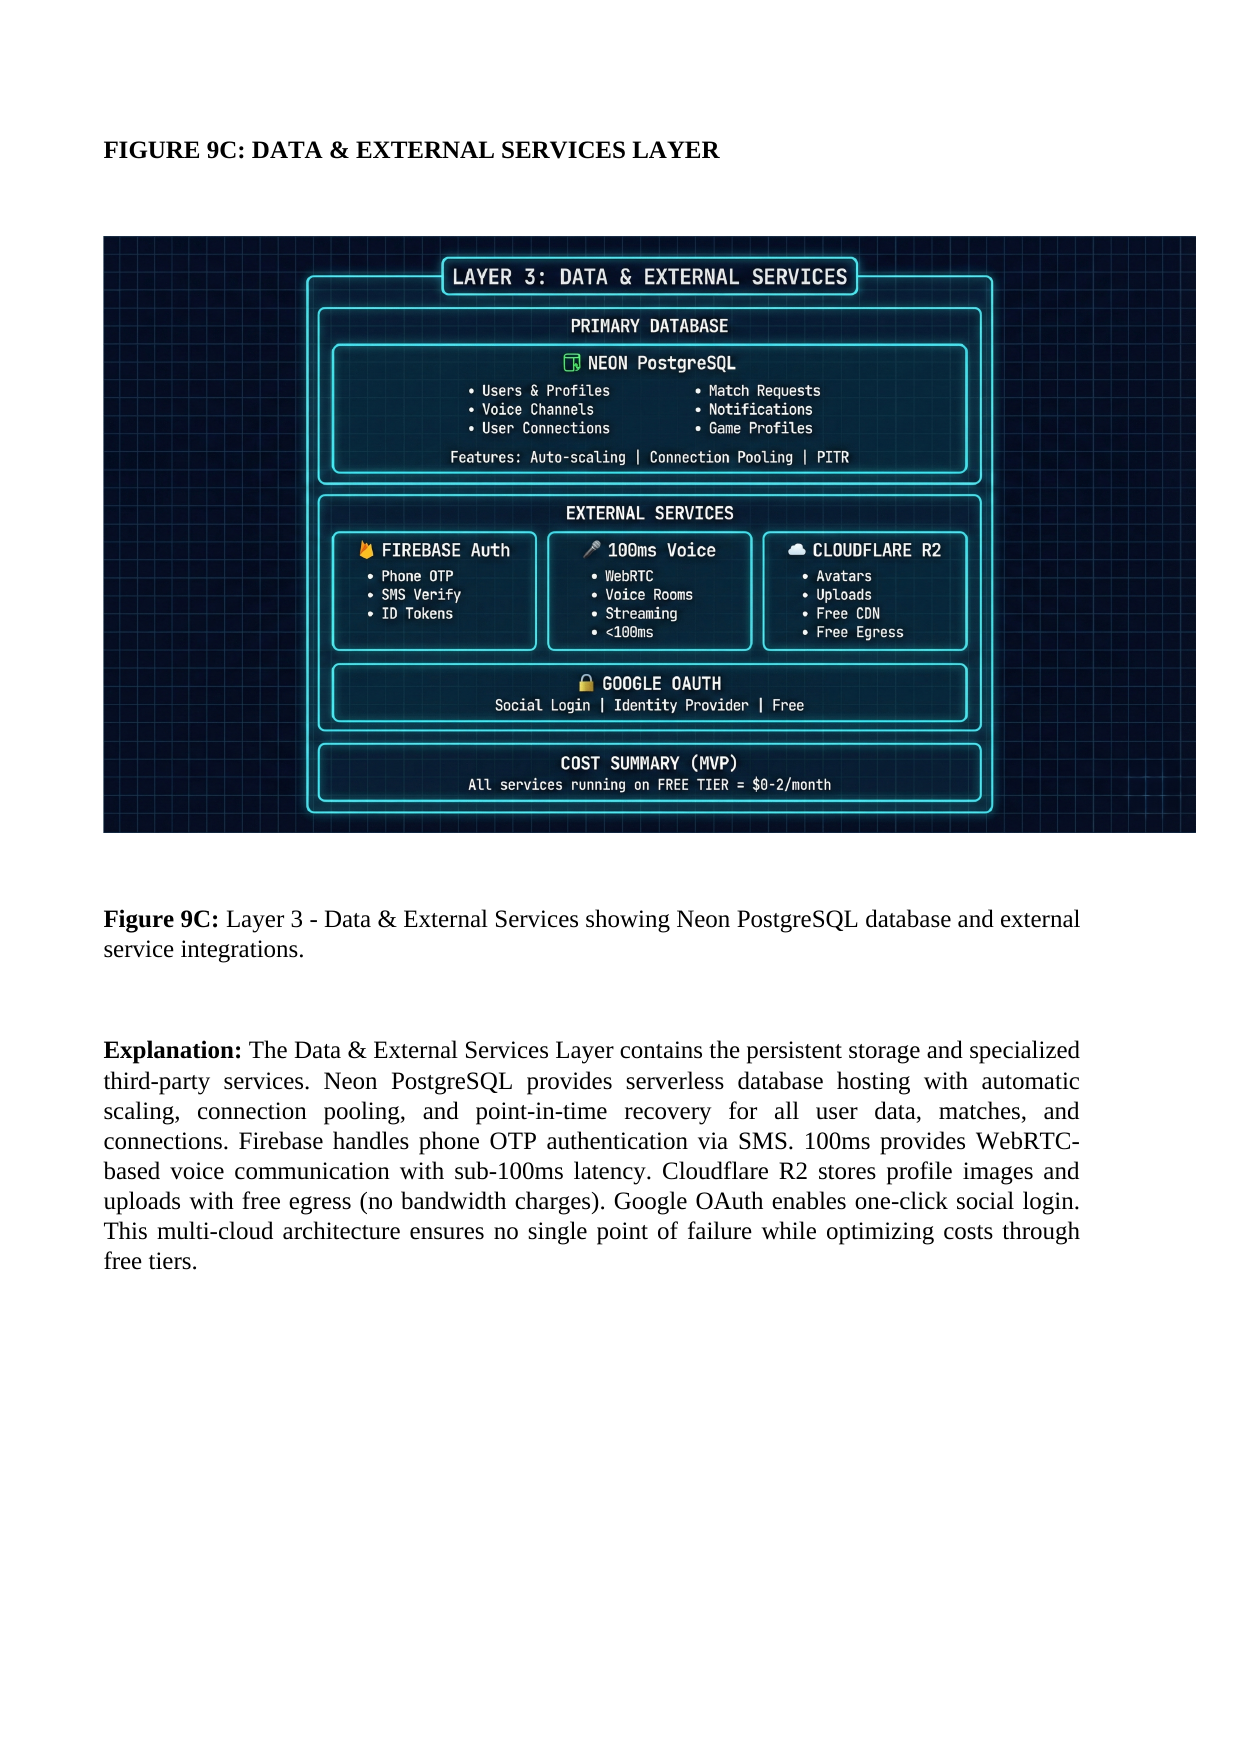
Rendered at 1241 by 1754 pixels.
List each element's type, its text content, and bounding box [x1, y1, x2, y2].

text Figure 9C: Layer 3 - Data & External Services showing Neon PostgreSQL database and external service integrations. [103, 904, 1081, 963]
text Explanation: The Data & External Services Layer contains the persistent storage and specialized third-party services. Neon PostgreSQL provides serverless database hosting with automatic scaling, connection pooling, and point-in-time recovery for all user data, matches, and connections. Firebase handles phone OTP authentication via SMS. 100ms provides WebRTC-based voice communication with sub-100ms latency. Cloudflare R2 stores profile images and uploads with free egress (no bandwidth charges). Google OAuth enables one-click social login. This multi-cloud architecture ensures no single point of failure while optimizing costs through free tiers. [103, 1036, 1081, 1275]
text FIGURE 9C: DATA & EXTERNAL SERVICES LAYER [103, 135, 1081, 164]
picture [103, 236, 1196, 833]
